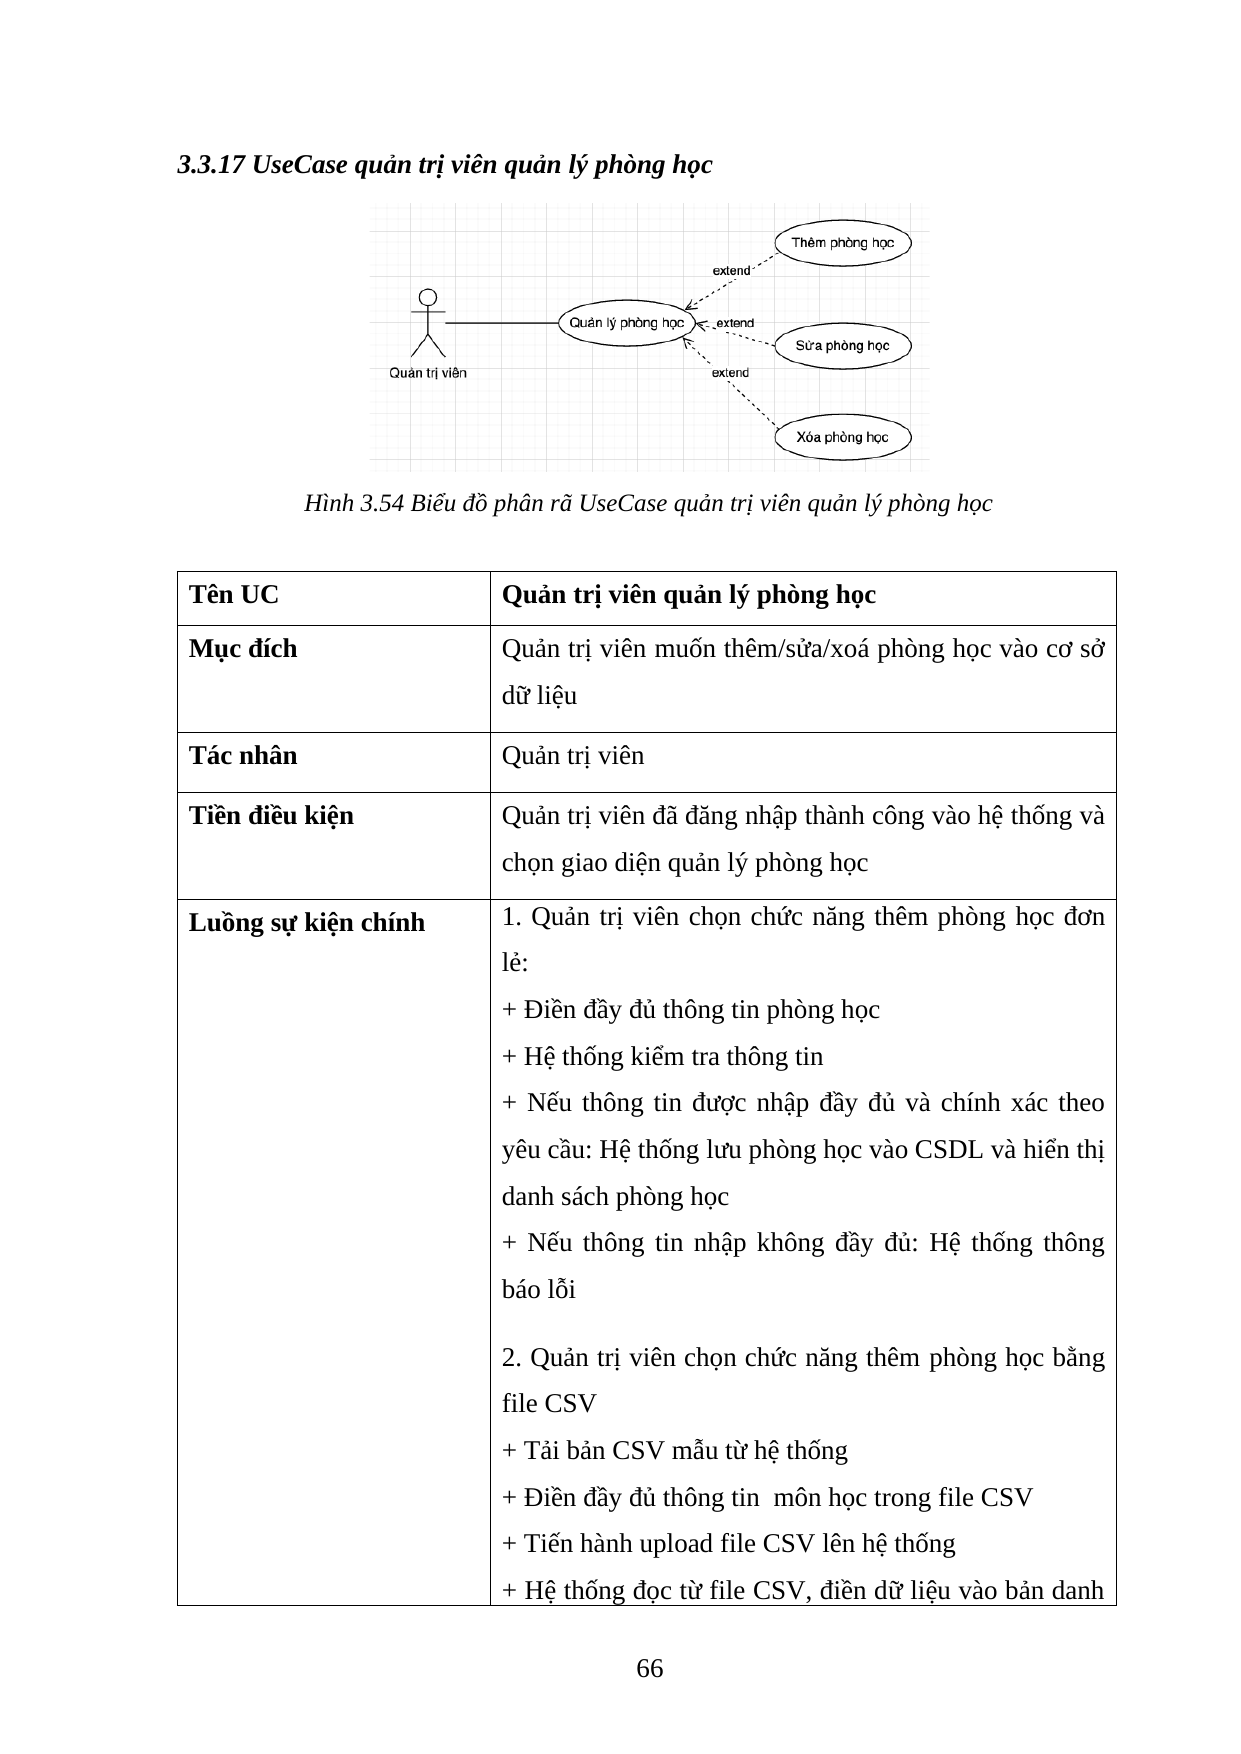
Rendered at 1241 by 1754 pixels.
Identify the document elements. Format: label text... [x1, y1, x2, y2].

table_header Tên UC [178, 572, 490, 625]
subtitle UseCase quản trị viên quản lý phòng học [177, 148, 1122, 179]
table_cell Tiền điều kiện [178, 793, 490, 899]
table_cell Quản trị viên [491, 733, 1116, 792]
picture [369, 203, 930, 472]
table_header Quản trị viên quản lý phòng học [491, 572, 1116, 625]
table_cell Tác nhân [178, 733, 490, 792]
table_cell Quản trị viên đã đăng nhập thành công vào hệ thống và chọn giao diện quản lý phòng học [491, 793, 1116, 899]
table_cell Quản trị viên muốn thêm/sửa/xoá phòng học vào cơ sở dữ liệu [491, 626, 1116, 732]
table_cell Luồng sự kiện chính [178, 900, 490, 1605]
table_cell Mục đích [178, 626, 490, 732]
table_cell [491, 900, 1116, 1605]
